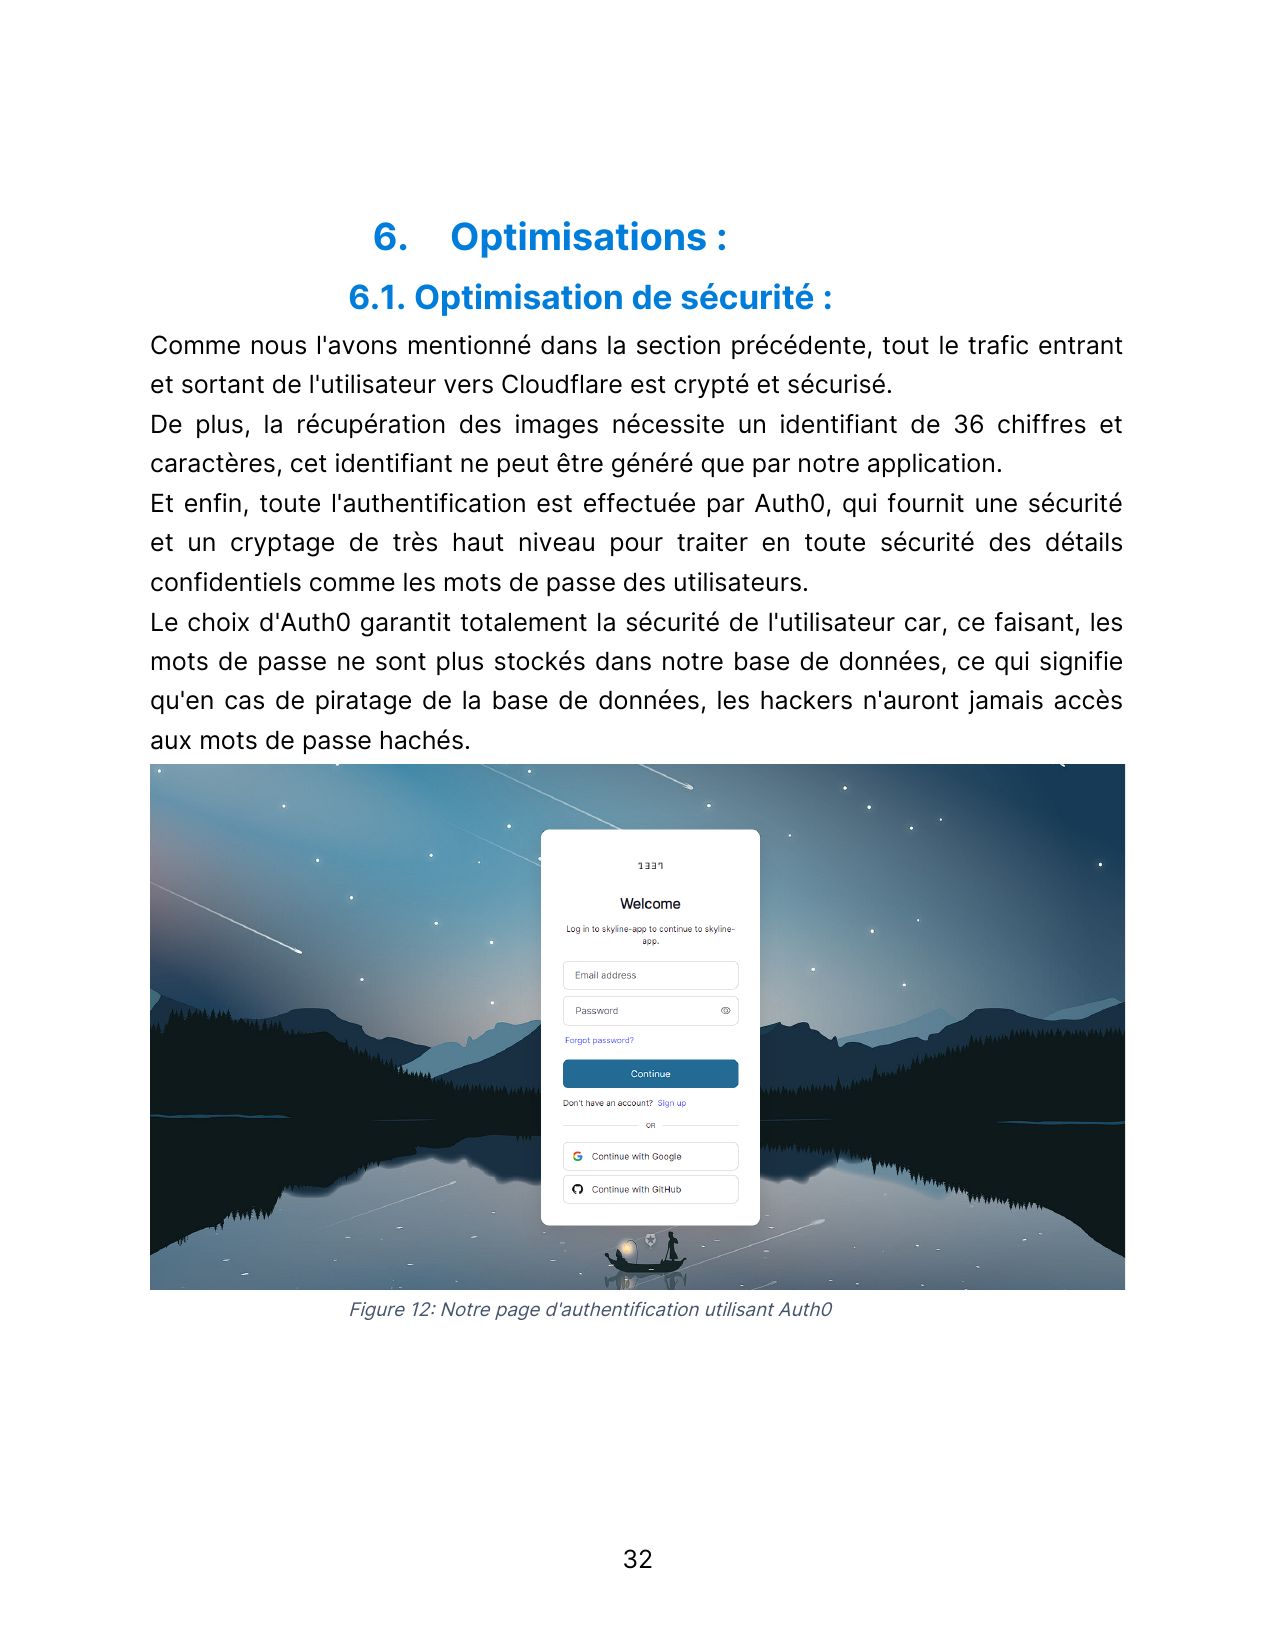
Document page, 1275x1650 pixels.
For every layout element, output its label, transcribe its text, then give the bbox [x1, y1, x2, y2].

text Et enfin, toute l'authentification est effectuée par Auth0, qui fournit une sécurité et un cryptage de très haut niveau pour traiter en toute sécurité des détails confidentiels comme les mots de passe des utilisateurs. [150, 488, 1125, 597]
text Le choix d'Auth0 garantit totalement la sécurité de l'utilisateur car, ce faisant, les mots de passe ne sont plus stockés dans notre base de données, ce qui signifie qu'en cas de piratage de la base de données, les hackers n'auront jamais accès aux mots de passe hachés. [150, 607, 1125, 755]
picture [150, 764, 1125, 1290]
subtitle 6.1. Optimisation de sécurité : [274, 277, 1125, 318]
text Comme nous l'avons mentionné dans la section précédente, tout le trafic entrant et sortant de l'utilisateur vers Cloudflare est crypté et sécurisé. [150, 330, 1125, 399]
subtitle Optimisations : [299, 214, 1076, 260]
text De plus, la récupération des images nécessite un identifiant de 36 chiffres et caractères, cet identifiant ne peut être généré que par notre application. [150, 409, 1125, 479]
text Figure 12: Notre page d'authentification utilisant Auth0 [274, 1299, 1125, 1321]
